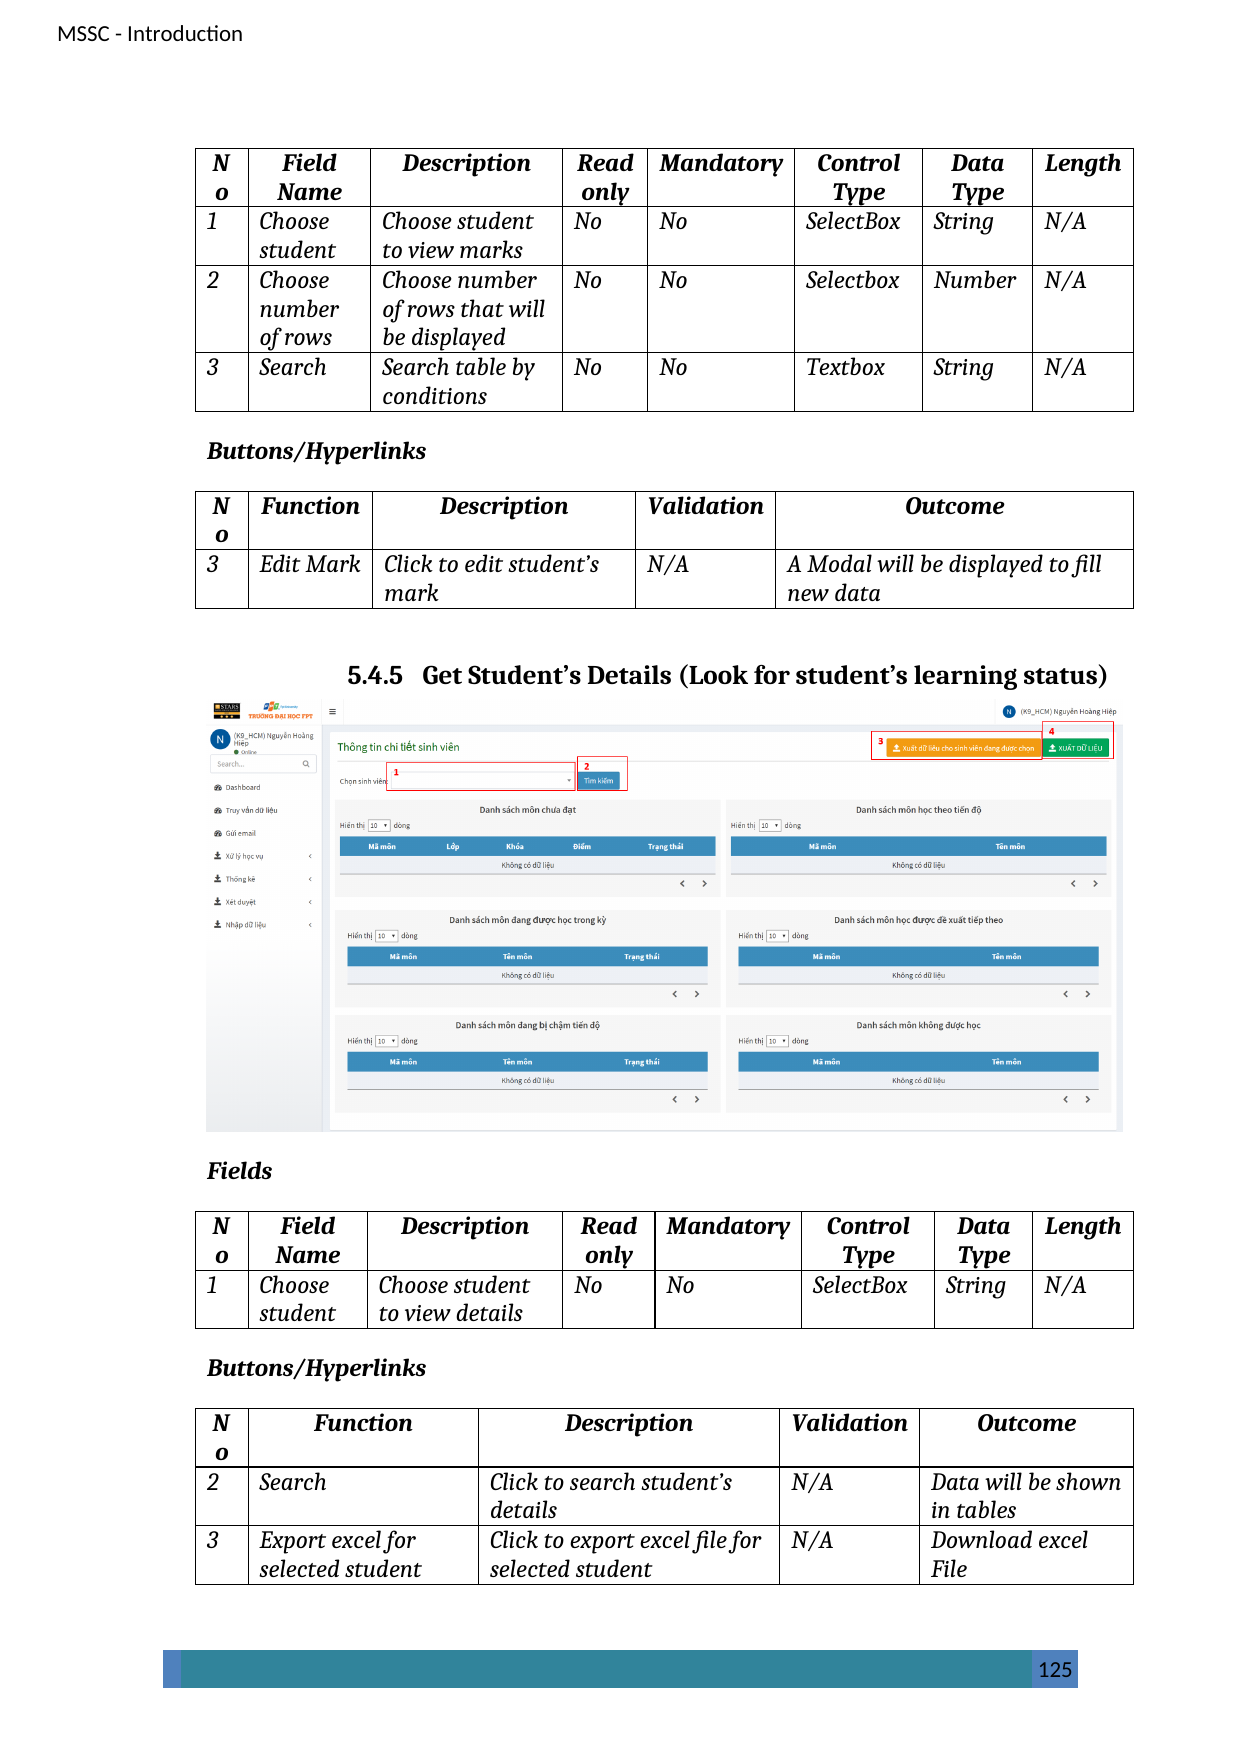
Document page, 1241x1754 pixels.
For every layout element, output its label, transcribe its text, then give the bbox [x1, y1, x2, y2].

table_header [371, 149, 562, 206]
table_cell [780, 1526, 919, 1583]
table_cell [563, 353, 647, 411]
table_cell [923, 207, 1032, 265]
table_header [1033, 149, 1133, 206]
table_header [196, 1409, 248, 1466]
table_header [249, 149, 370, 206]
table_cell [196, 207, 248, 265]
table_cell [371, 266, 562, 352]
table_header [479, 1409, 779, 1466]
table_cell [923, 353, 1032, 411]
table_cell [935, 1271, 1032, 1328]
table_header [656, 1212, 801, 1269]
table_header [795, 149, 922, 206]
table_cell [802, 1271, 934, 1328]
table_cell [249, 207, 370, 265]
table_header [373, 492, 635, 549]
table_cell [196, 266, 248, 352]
picture [206, 699, 1123, 1132]
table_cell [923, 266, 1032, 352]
subtitle Get Student’s Details (Look for student’s learning status) [347, 660, 1122, 691]
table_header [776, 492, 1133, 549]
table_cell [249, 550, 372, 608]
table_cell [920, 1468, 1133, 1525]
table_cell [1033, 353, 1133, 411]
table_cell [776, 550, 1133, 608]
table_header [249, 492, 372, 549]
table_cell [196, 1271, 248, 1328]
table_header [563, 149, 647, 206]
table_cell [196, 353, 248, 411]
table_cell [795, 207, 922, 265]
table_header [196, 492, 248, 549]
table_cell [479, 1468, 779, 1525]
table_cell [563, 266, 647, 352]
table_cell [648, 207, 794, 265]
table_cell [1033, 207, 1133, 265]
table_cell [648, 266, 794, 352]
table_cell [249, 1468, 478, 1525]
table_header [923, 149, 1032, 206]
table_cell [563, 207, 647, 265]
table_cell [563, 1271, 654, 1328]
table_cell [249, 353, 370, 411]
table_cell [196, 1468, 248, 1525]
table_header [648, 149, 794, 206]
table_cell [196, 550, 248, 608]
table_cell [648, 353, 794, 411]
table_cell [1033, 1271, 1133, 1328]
text Buttons/Hyperlinks [207, 437, 1122, 465]
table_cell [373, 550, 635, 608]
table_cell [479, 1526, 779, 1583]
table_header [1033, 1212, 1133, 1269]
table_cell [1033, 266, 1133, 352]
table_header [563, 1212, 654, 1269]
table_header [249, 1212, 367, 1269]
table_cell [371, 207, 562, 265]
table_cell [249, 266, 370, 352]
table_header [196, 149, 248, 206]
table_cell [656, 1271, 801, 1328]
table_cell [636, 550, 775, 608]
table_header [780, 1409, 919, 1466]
text Buttons/Hyperlinks [207, 1354, 1122, 1383]
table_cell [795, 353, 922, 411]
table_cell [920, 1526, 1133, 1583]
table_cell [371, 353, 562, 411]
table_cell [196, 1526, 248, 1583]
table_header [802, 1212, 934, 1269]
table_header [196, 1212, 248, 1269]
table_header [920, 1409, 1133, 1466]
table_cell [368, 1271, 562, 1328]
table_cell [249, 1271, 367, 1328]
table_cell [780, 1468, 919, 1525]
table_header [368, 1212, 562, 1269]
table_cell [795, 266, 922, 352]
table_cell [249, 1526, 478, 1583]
text Fields [207, 1157, 1122, 1186]
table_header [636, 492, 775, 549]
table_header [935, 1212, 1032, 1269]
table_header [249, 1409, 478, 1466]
